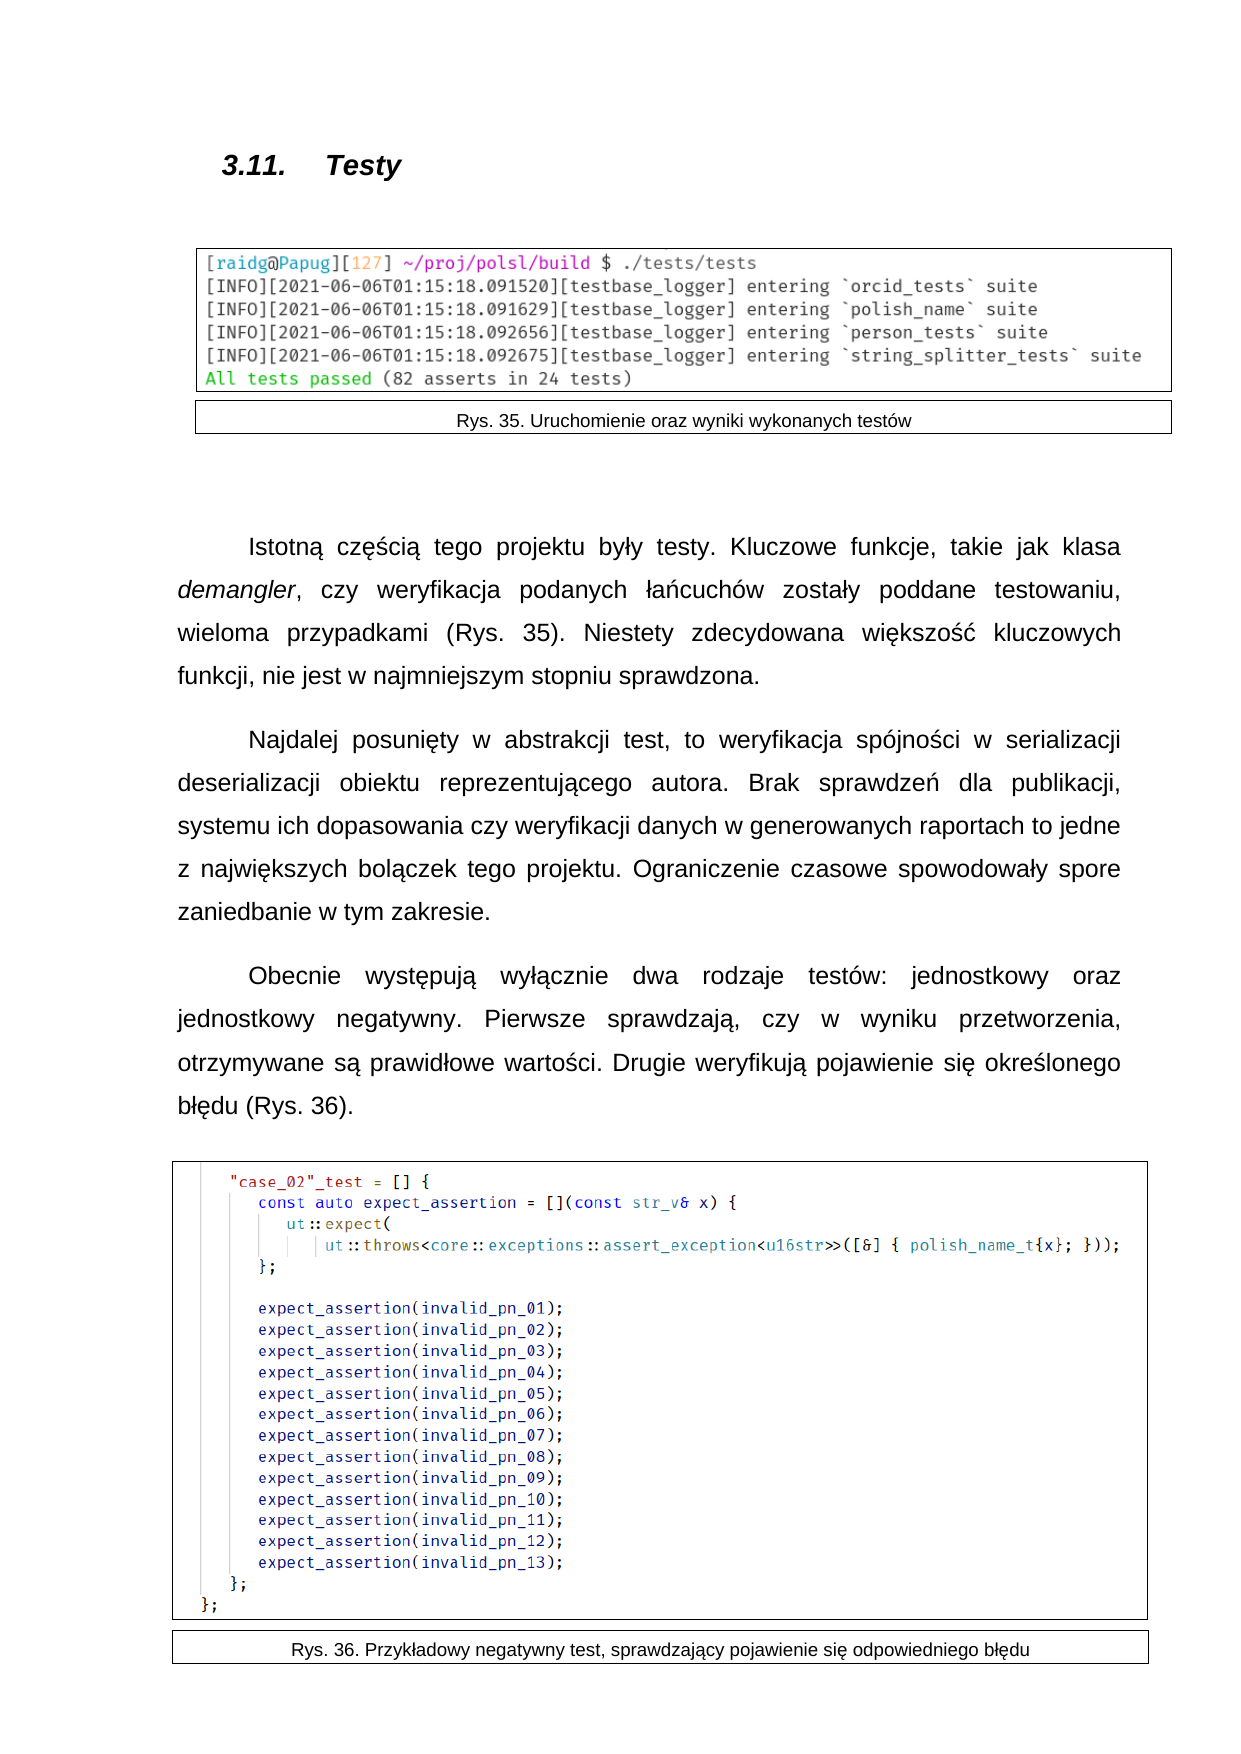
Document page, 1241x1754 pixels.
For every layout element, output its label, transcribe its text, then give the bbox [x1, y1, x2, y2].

picture [173, 1162, 1147, 1619]
text Najdalej posunięty w abstrakcji test, to weryfikacja spójności w serializacji deserializacji obiektu reprezentującego autora. Brak sprawdzeń dla publikacji, systemu ich dopasowania czy weryfikacji danych w generowanych raportach to jedne z największych bolączek tego projektu. Ograniczenie czasowe spowodowały spore zaniedbanie w tym zakresie. [177, 725, 1122, 926]
text Obecnie występują wyłącznie dwa rodzaje testów: jednostkowy oraz jednostkowy negatywny. Pierwsze sprawdzają, czy w wyniku przetworzenia, otrzymywane są prawidłowe wartości. Drugie weryfikują pojawienie się określonego błędu (Rys. 36). [177, 961, 1122, 1119]
picture [197, 249, 1171, 391]
subtitle Testy [222, 148, 1122, 181]
